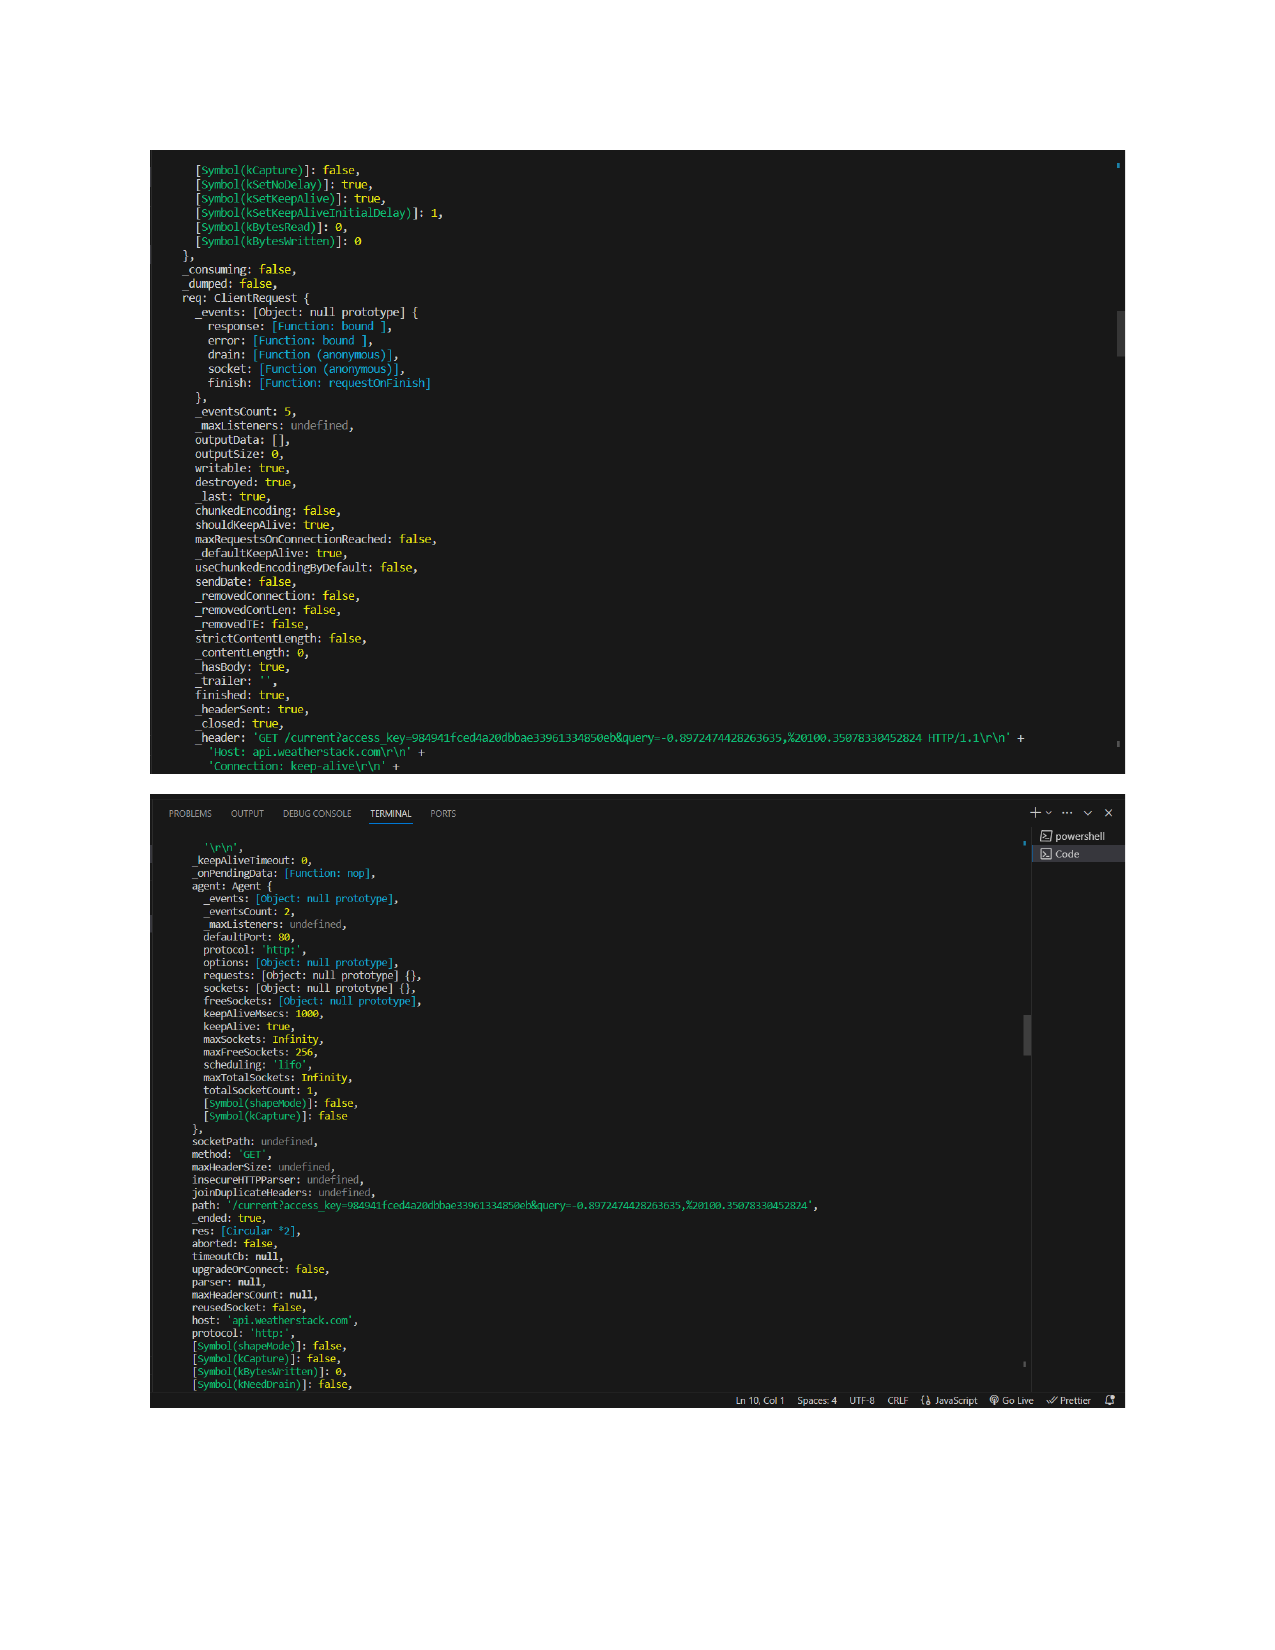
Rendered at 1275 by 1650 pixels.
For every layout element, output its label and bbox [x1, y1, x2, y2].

picture [150, 150, 1125, 774]
picture [150, 794, 1125, 1408]
